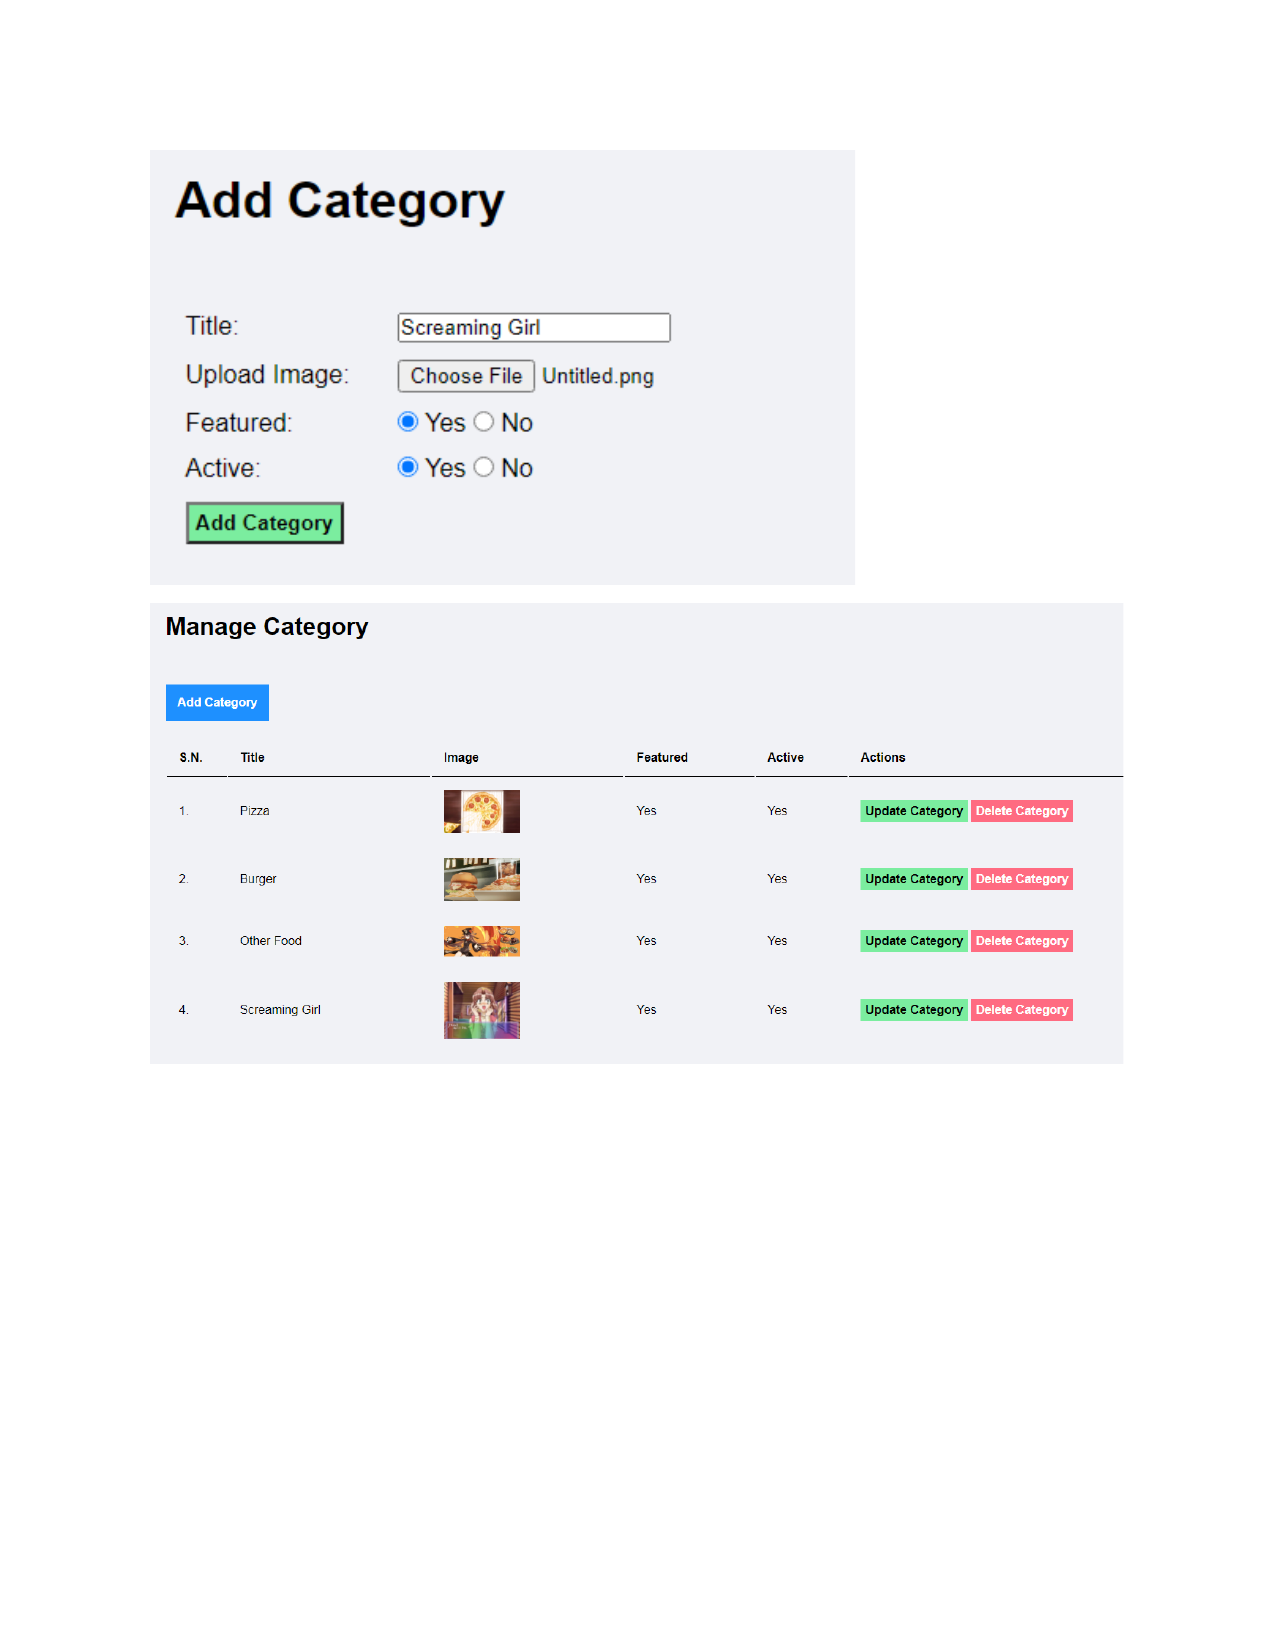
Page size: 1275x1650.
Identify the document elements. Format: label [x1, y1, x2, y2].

picture [150, 603, 1124, 1064]
picture [150, 150, 855, 585]
